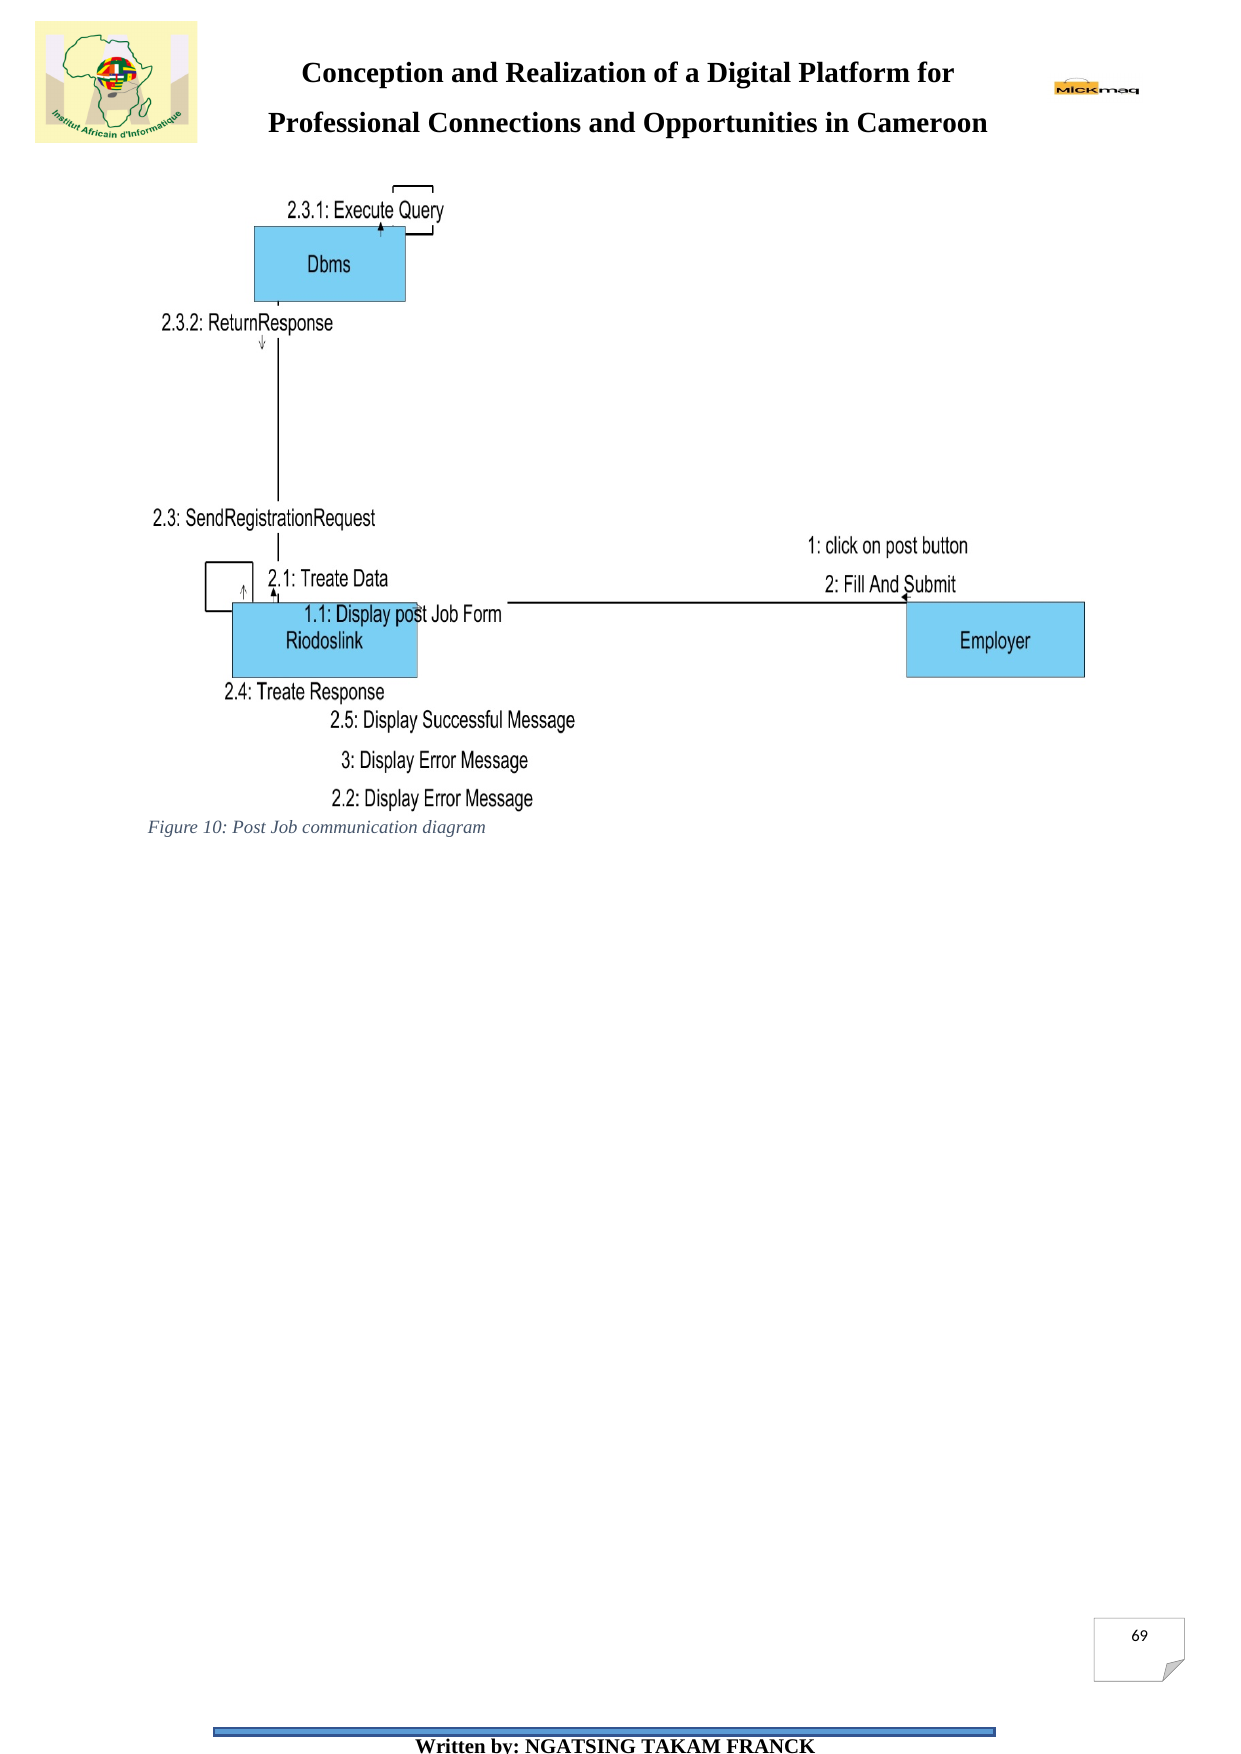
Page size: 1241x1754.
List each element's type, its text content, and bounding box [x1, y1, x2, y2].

picture [147, 184, 1086, 816]
picture [35, 21, 198, 143]
picture [1047, 73, 1143, 103]
